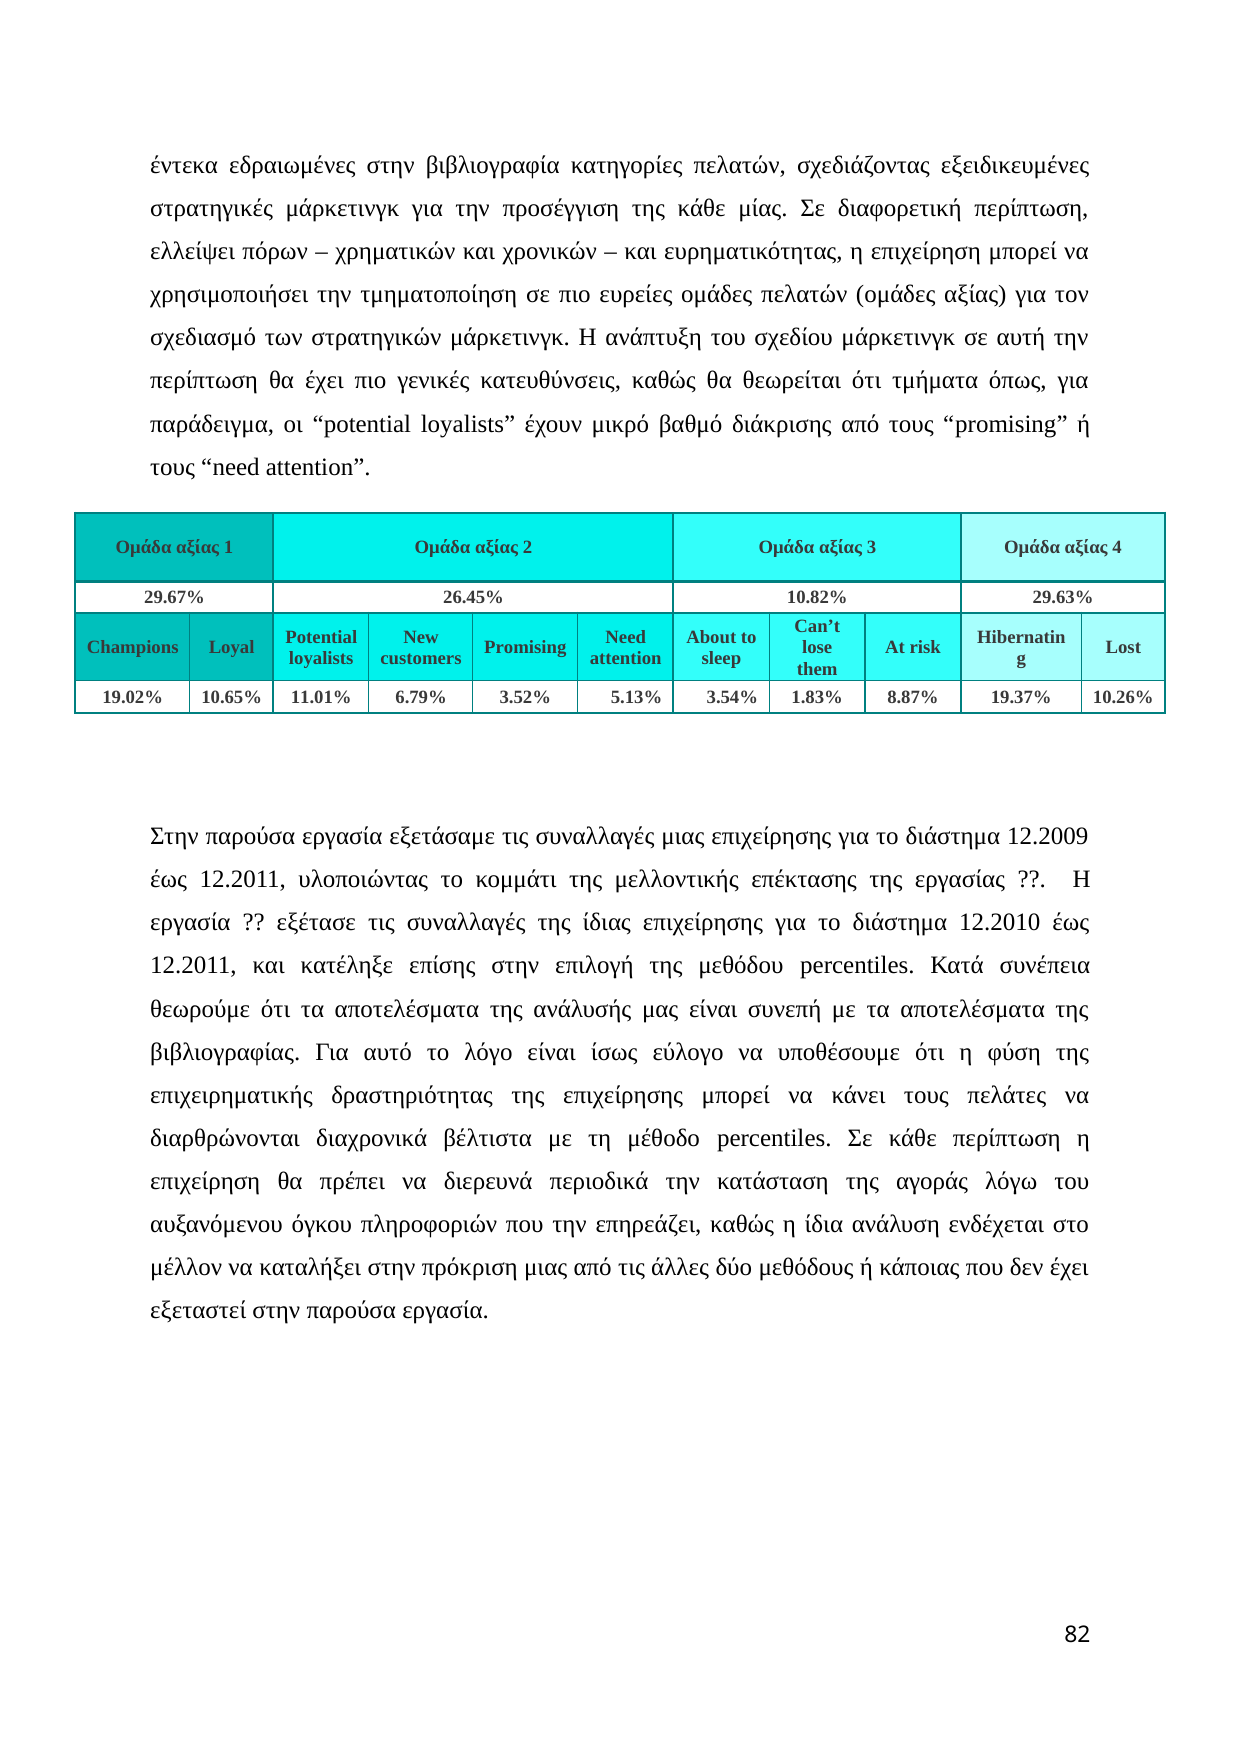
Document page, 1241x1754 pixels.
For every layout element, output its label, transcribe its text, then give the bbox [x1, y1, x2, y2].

table_cell 5.13% [578, 681, 672, 712]
table_cell 1.83% [770, 681, 864, 712]
table_cell 29.67% [76, 583, 272, 612]
table_cell 3.52% [473, 681, 577, 712]
table_header Ομάδα αξίας 3 [674, 514, 960, 580]
table_cell Loyal [190, 614, 272, 680]
table_cell At risk [866, 614, 960, 680]
table_cell 10.65% [190, 681, 272, 712]
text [150, 150, 1090, 481]
table_header Ομάδα αξίας 2 [274, 514, 672, 580]
table_cell 11.01% [274, 681, 368, 712]
table_cell Champions [76, 614, 189, 680]
table_cell Lost [1082, 614, 1164, 680]
table_cell Need attention [578, 614, 672, 680]
table_cell 8.87% [866, 681, 960, 712]
table_cell 19.02% [76, 681, 189, 712]
table_cell About to sleep [674, 614, 769, 680]
table_cell 3.54% [674, 681, 769, 712]
table_cell 26.45% [274, 583, 672, 612]
text Στην παρούσα εργασία εξετάσαμε τις συναλλαγές μιας επιχείρησης για το διάστημα 12.2009 έως 12.2011, υλοποιώντας το κομμάτι της μελλοντικής επέκτασης της εργασίας ??. H εργασία ?? εξέτασε τις συναλλαγές της ίδιας επιχείρησης για το διάστημα 12.2010 έως 12.2011, και κατέληξε επίσης στην επιλογή της μεθόδου percentiles. Κατά συνέπεια θεωρούμε ότι τα αποτελέσματα της ανάλυσής μας είναι συνεπή με τα αποτελέσματα της βιβλιογραφίας. Για αυτό το λόγο είναι ίσως εύλογο να υποθέσουμε ότι η φύση της επιχειρηματικής δραστηριότητας της επιχείρησης μπορεί να κάνει τους πελάτες να διαρθρώνονται διαχρονικά βέλτιστα με τη μέθοδο percentiles. Σε κάθε περίπτωση η επιχείρηση θα πρέπει να διερευνά περιοδικά την κατάσταση της αγοράς λόγω του αυξανόμενου όγκου πληροφοριών που την επηρεάζει, καθώς η ίδια ανάλυση ενδέχεται στο μέλλον να καταλήξει στην πρόκριση μιας από τις άλλες δύο μεθόδους ή κάποιας που δεν έχει εξεταστεί στην παρούσα εργασία. [150, 821, 1090, 1324]
table_cell 6.79% [369, 681, 472, 712]
table_cell 10.26% [1082, 681, 1164, 712]
table_cell Hibernating [962, 614, 1081, 680]
table_header Ομάδα αξίας 1 [76, 514, 272, 580]
table_cell New customers [369, 614, 472, 680]
table_cell Potential loyalists [274, 614, 368, 680]
table_cell Promising [473, 614, 577, 680]
table_header Ομάδα αξίας 4 [962, 514, 1164, 580]
table_cell 29.63% [962, 583, 1164, 612]
table_cell Can’t lose them [770, 614, 864, 680]
table_cell 19.37% [962, 681, 1081, 712]
table_cell 10.82% [674, 583, 960, 612]
